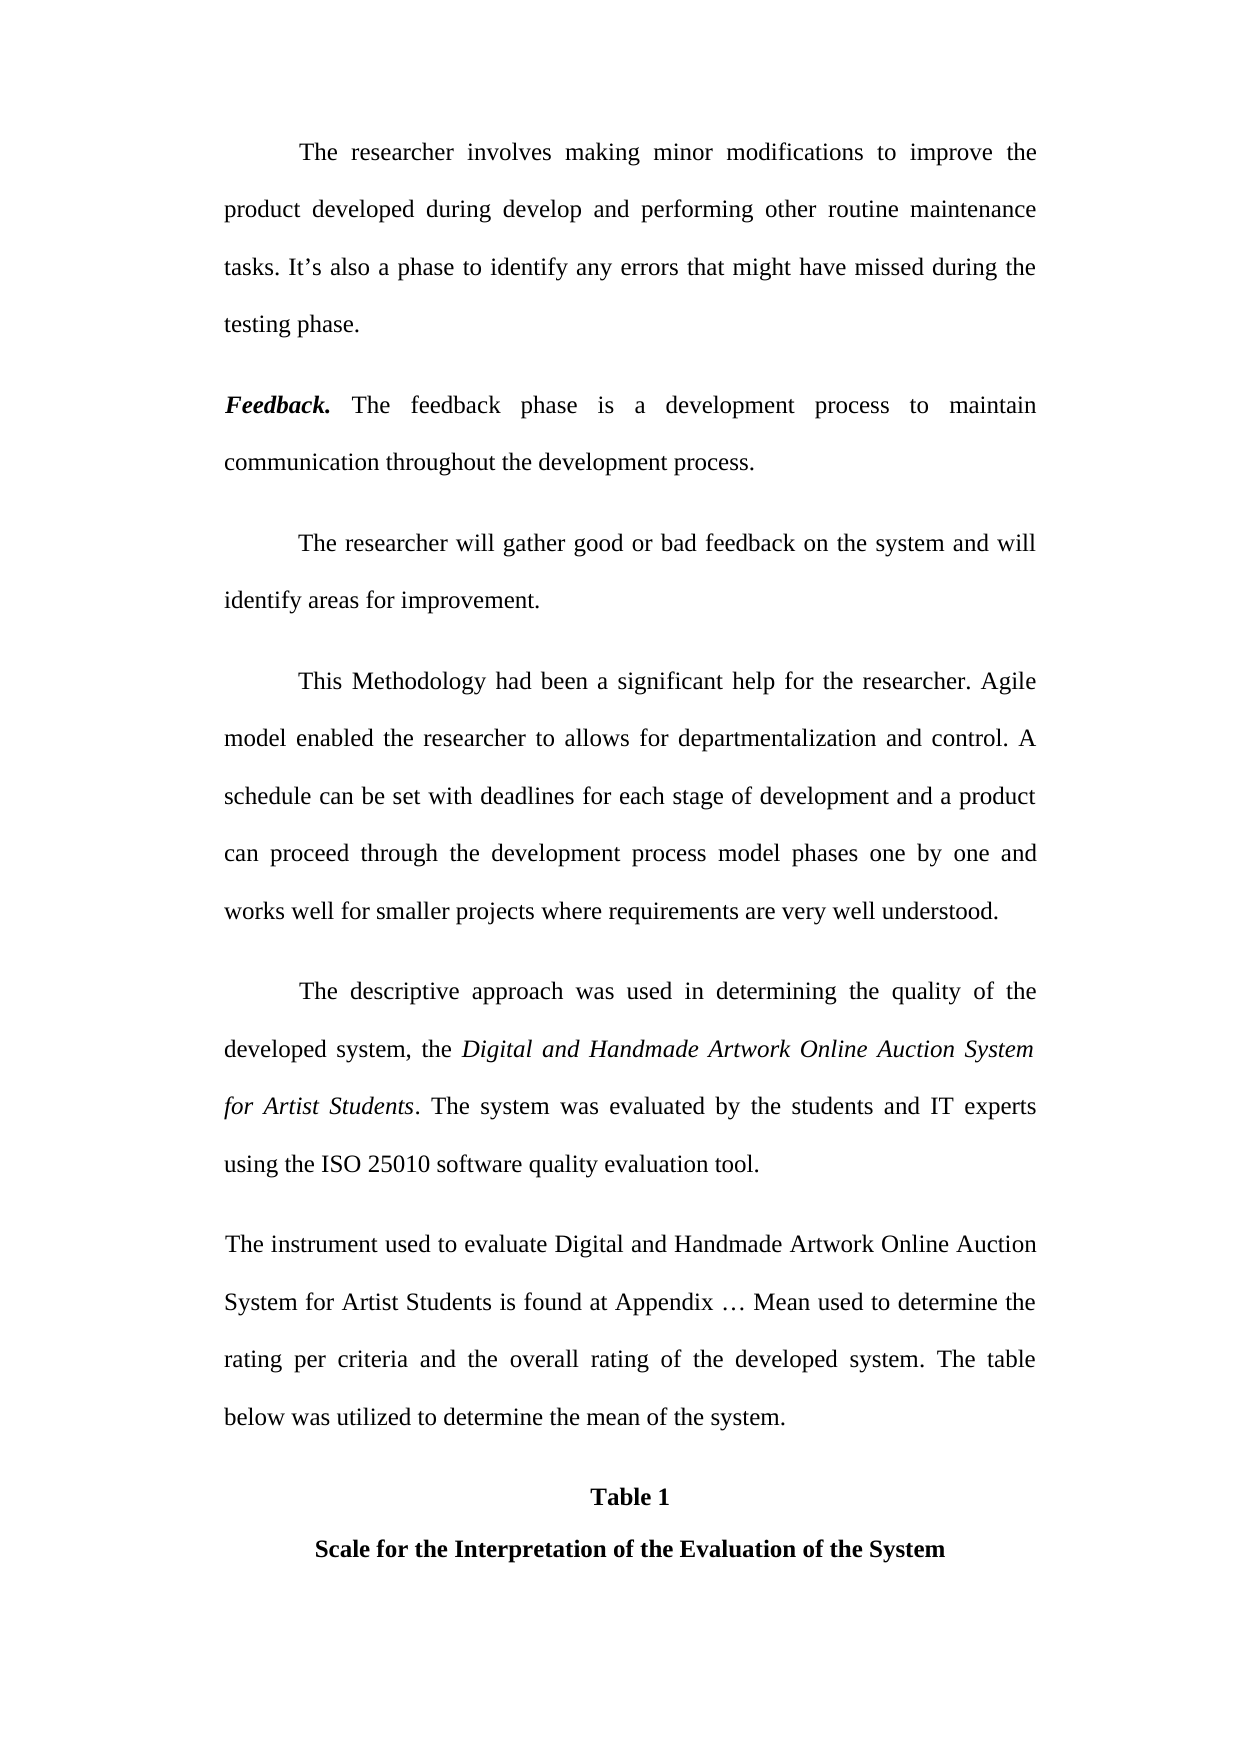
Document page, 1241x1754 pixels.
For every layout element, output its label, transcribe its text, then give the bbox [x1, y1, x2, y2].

text Table 1 [223, 1482, 1037, 1511]
text This Methodology had been a significant help for the researcher. Agile model enabled the researcher to allows for departmentalization and control. A schedule can be set with deadlines for each stage of development and a product can proceed through the development process model phases one by one and works well for smaller projects where requirements are very well understood. [224, 666, 1037, 924]
text Scale for the Interpretation of the Evaluation of the System [223, 1534, 1037, 1562]
text The instrument used to evaluate Digital and Handmade Artwork Online Auction System for Artist Students is found at Appendix … Mean used to determine the rating per criteria and the overall rating of the developed system. The table below was utilized to determine the mean of the system. [223, 1229, 1037, 1430]
text The researcher will gather good or bad feedback on the system and will identify areas for improvement. [224, 528, 1037, 614]
text The descriptive approach was used in determining the quality of the developed system, the Digital and Handmade Artwork Online Auction System for Artist Students. The system was evaluated by the students and IT experts using the ISO 25010 software quality evaluation tool. [224, 976, 1037, 1177]
text Feedback. The feedback phase is a development process to maintain communication throughout the development process. [223, 390, 1037, 476]
text The researcher involves making minor modifications to improve the product developed during develop and performing other routine maintenance tasks. It’s also a phase to identify any errors that might have missed during the testing phase. [224, 137, 1037, 338]
